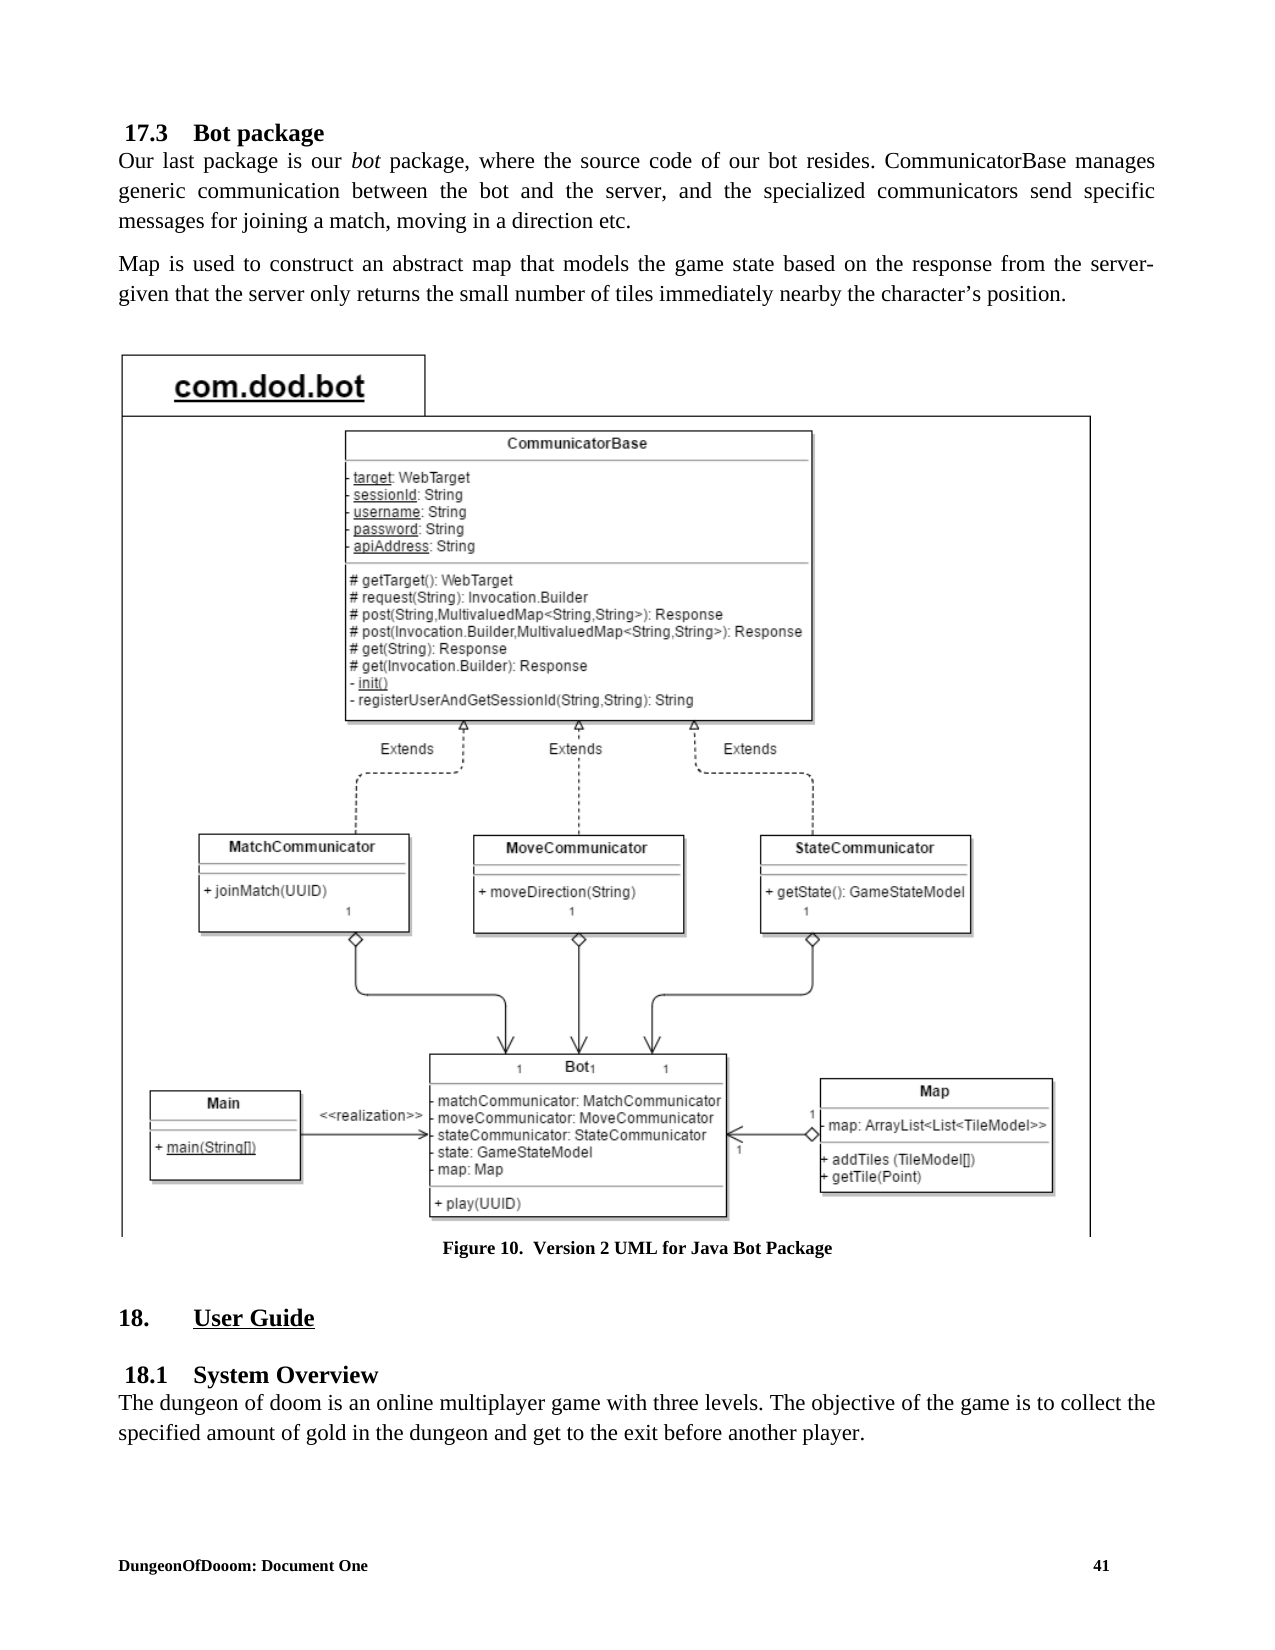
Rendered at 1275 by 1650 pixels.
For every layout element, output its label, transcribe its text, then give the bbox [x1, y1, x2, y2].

text Map is used to construct an abstract map that models the game state based on the response from the server- given that the server only returns the small number of tiles immediately nearby the character’s position. [118, 250, 1157, 307]
text The dungeon of doom is an online multiplayer game with three levels. The objective of the game is to collect the specified amount of gold in the dungeon and get to the exit before another player. [118, 1389, 1157, 1445]
text User Guide [118, 1303, 1157, 1331]
text Figure 10. Version 2 UML for Java Bot Package [118, 1237, 1157, 1258]
text System Overview [124, 1360, 1157, 1389]
text Bot package [124, 118, 1157, 147]
text Our last package is our bot package, where the source code of our bot resides. CommunicatorBase manages generic communication between the bot and the server, and the specialized communicators send specific messages for joining a match, moving in a direction etc. [118, 147, 1157, 234]
